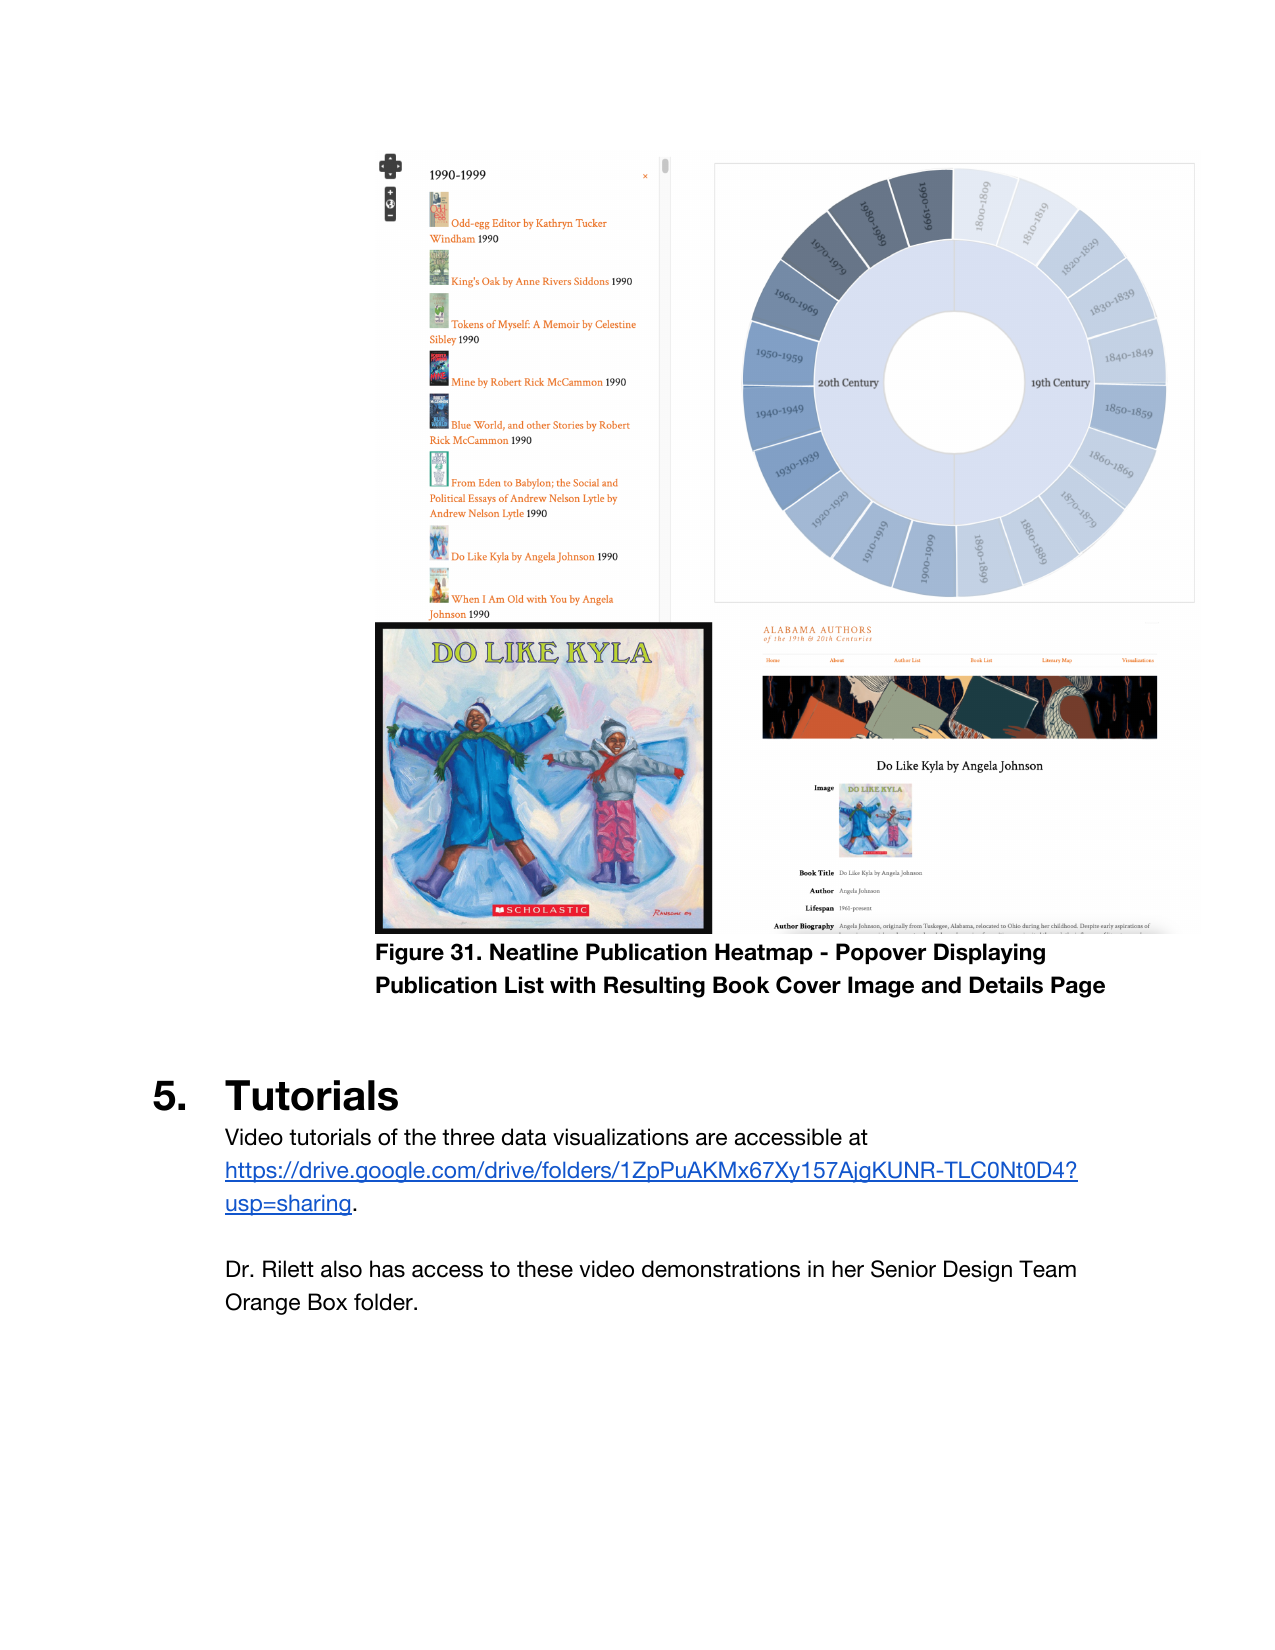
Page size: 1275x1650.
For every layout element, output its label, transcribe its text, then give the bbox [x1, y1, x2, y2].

text Figure 31. Neatline Publication Heatmap - Popover Displaying Publication List with Resulting Book Cover Image and Details Page [375, 938, 1125, 999]
picture [375, 150, 1200, 934]
text Video tutorials of the three data visualizations are accessible at https://drive.google.com/drive/folders/1ZpPuAKMx67Xy157AjgKUNR-TLC0Nt0D4?usp=sharing. [225, 1123, 1125, 1218]
text Dr. Rilett also has access to these video demonstrations in her Senior Design Team Orange Box folder. [225, 1255, 1125, 1317]
subtitle Tutorials [187, 1070, 1125, 1123]
